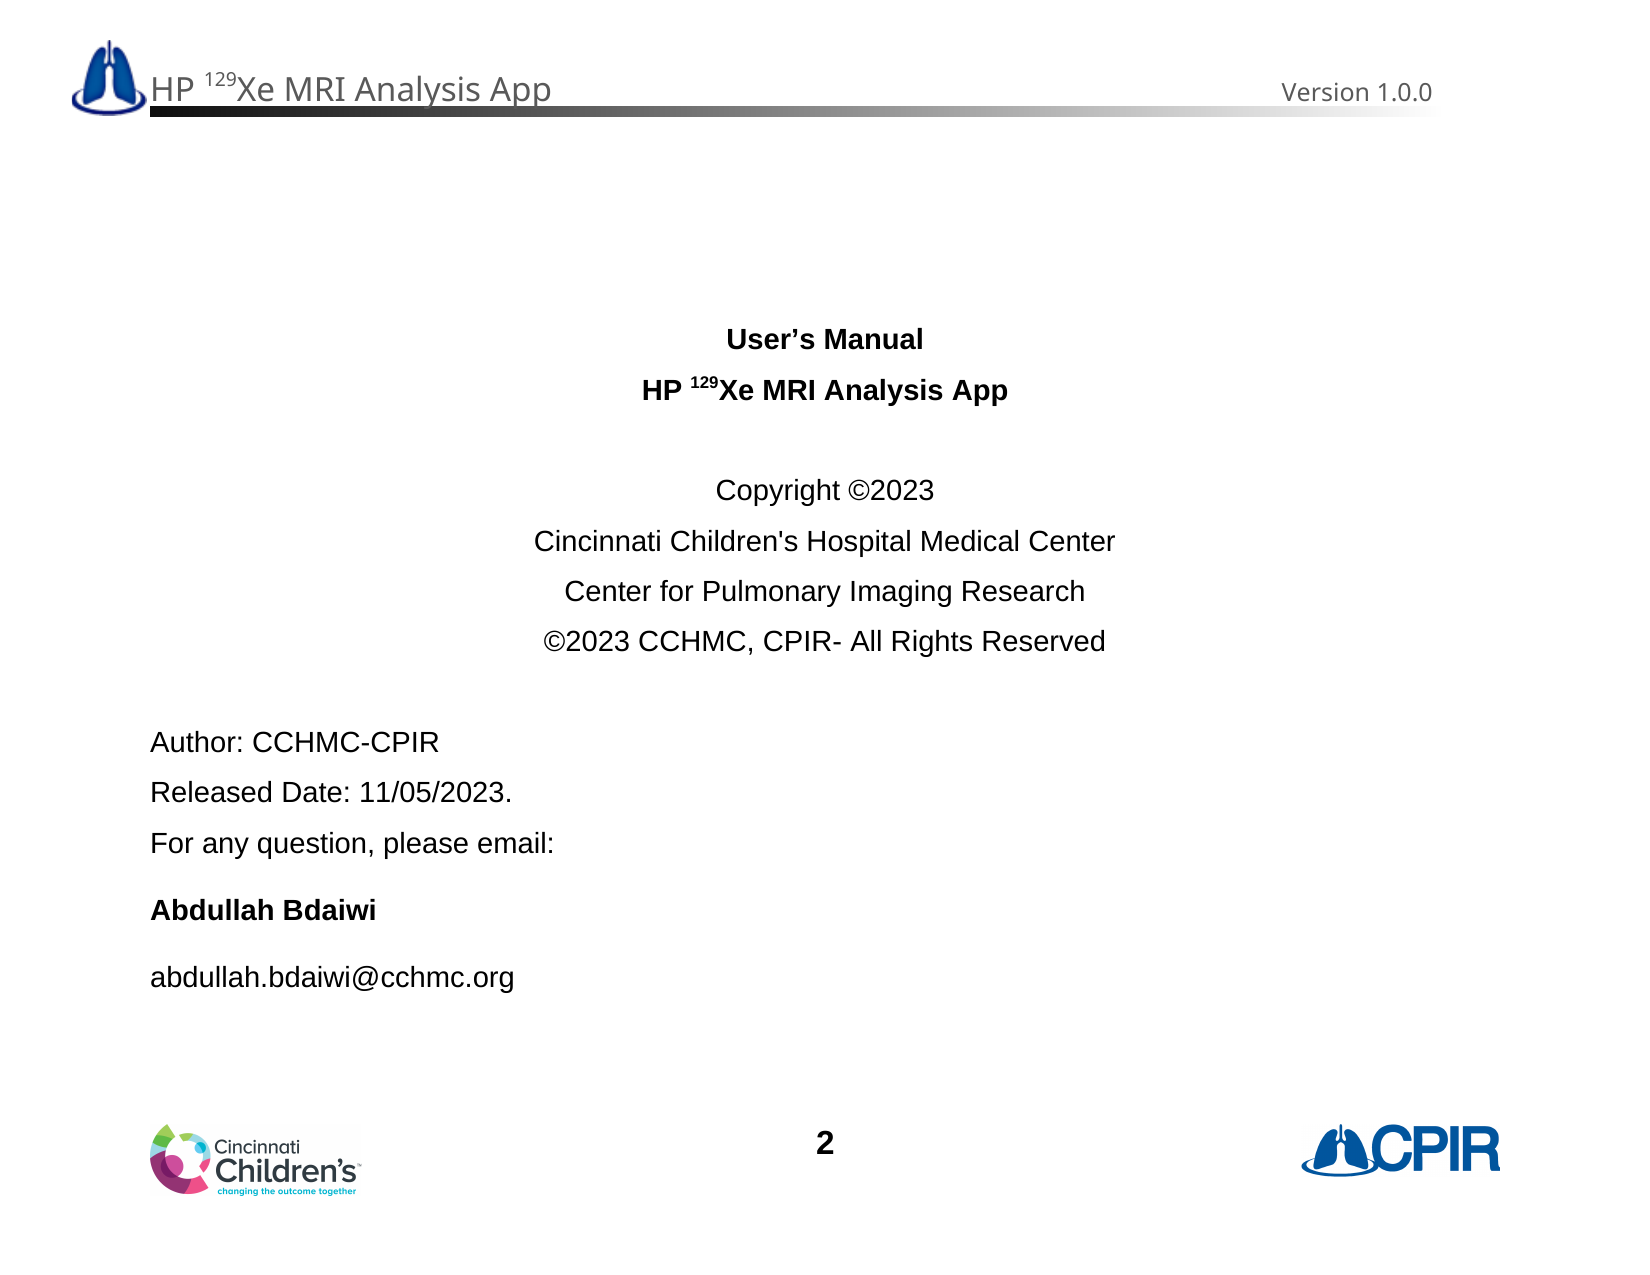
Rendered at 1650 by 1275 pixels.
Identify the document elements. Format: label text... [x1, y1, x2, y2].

picture [71, 40, 147, 116]
text abdullah.bdaiwi@cchmc.org [150, 959, 1500, 993]
text For any question, please email: [150, 826, 1500, 859]
text User’s Manual [150, 322, 1500, 356]
text Author: CCHMC-CPIR [150, 725, 1500, 758]
text Abdullah Bdaiwi [150, 893, 1500, 926]
text ©2023 CCHMC, CPIR- All Rights Reserved [150, 624, 1500, 658]
text HP 129Xe MRI Analysis App [150, 373, 1500, 406]
text Copyright ©2023 [150, 473, 1500, 507]
picture [1301, 1124, 1500, 1177]
text Center for Pulmonary Imaging Research [150, 574, 1500, 608]
text Released Date: 11/05/2023. [150, 775, 1500, 809]
picture [150, 1124, 362, 1196]
text Cincinnati Children's Hospital Medical Center [150, 524, 1500, 557]
